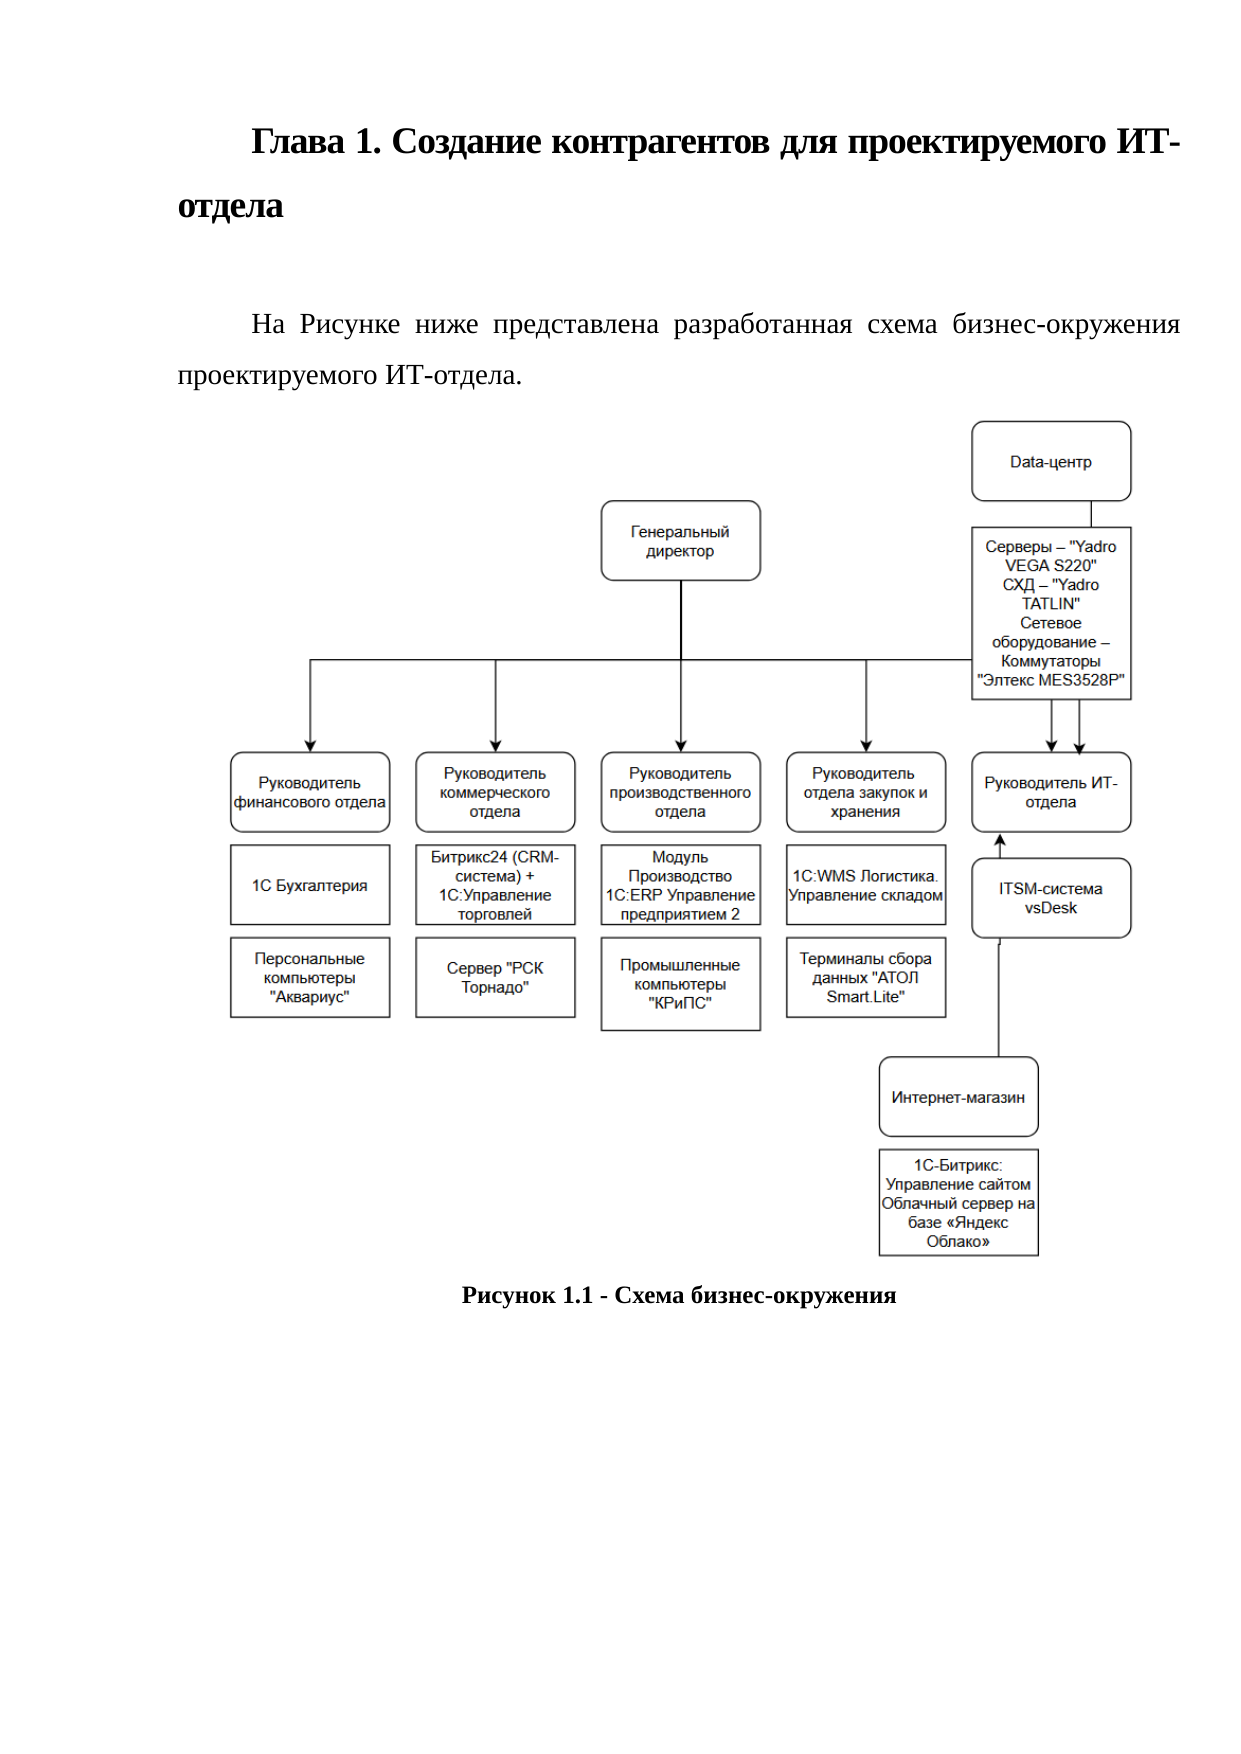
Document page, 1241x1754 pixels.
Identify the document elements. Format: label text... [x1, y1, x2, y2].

picture [177, 407, 1182, 1266]
text Рисунок 1.1 - Схема бизнес-окружения [177, 1280, 1181, 1309]
title Глава 1. Создание контрагентов для проектируемого ИТ-отдела [177, 118, 1181, 226]
text На Рисунке ниже представлена разработанная схема бизнес-окружения проектируемого ИТ-отдела. [177, 307, 1181, 390]
